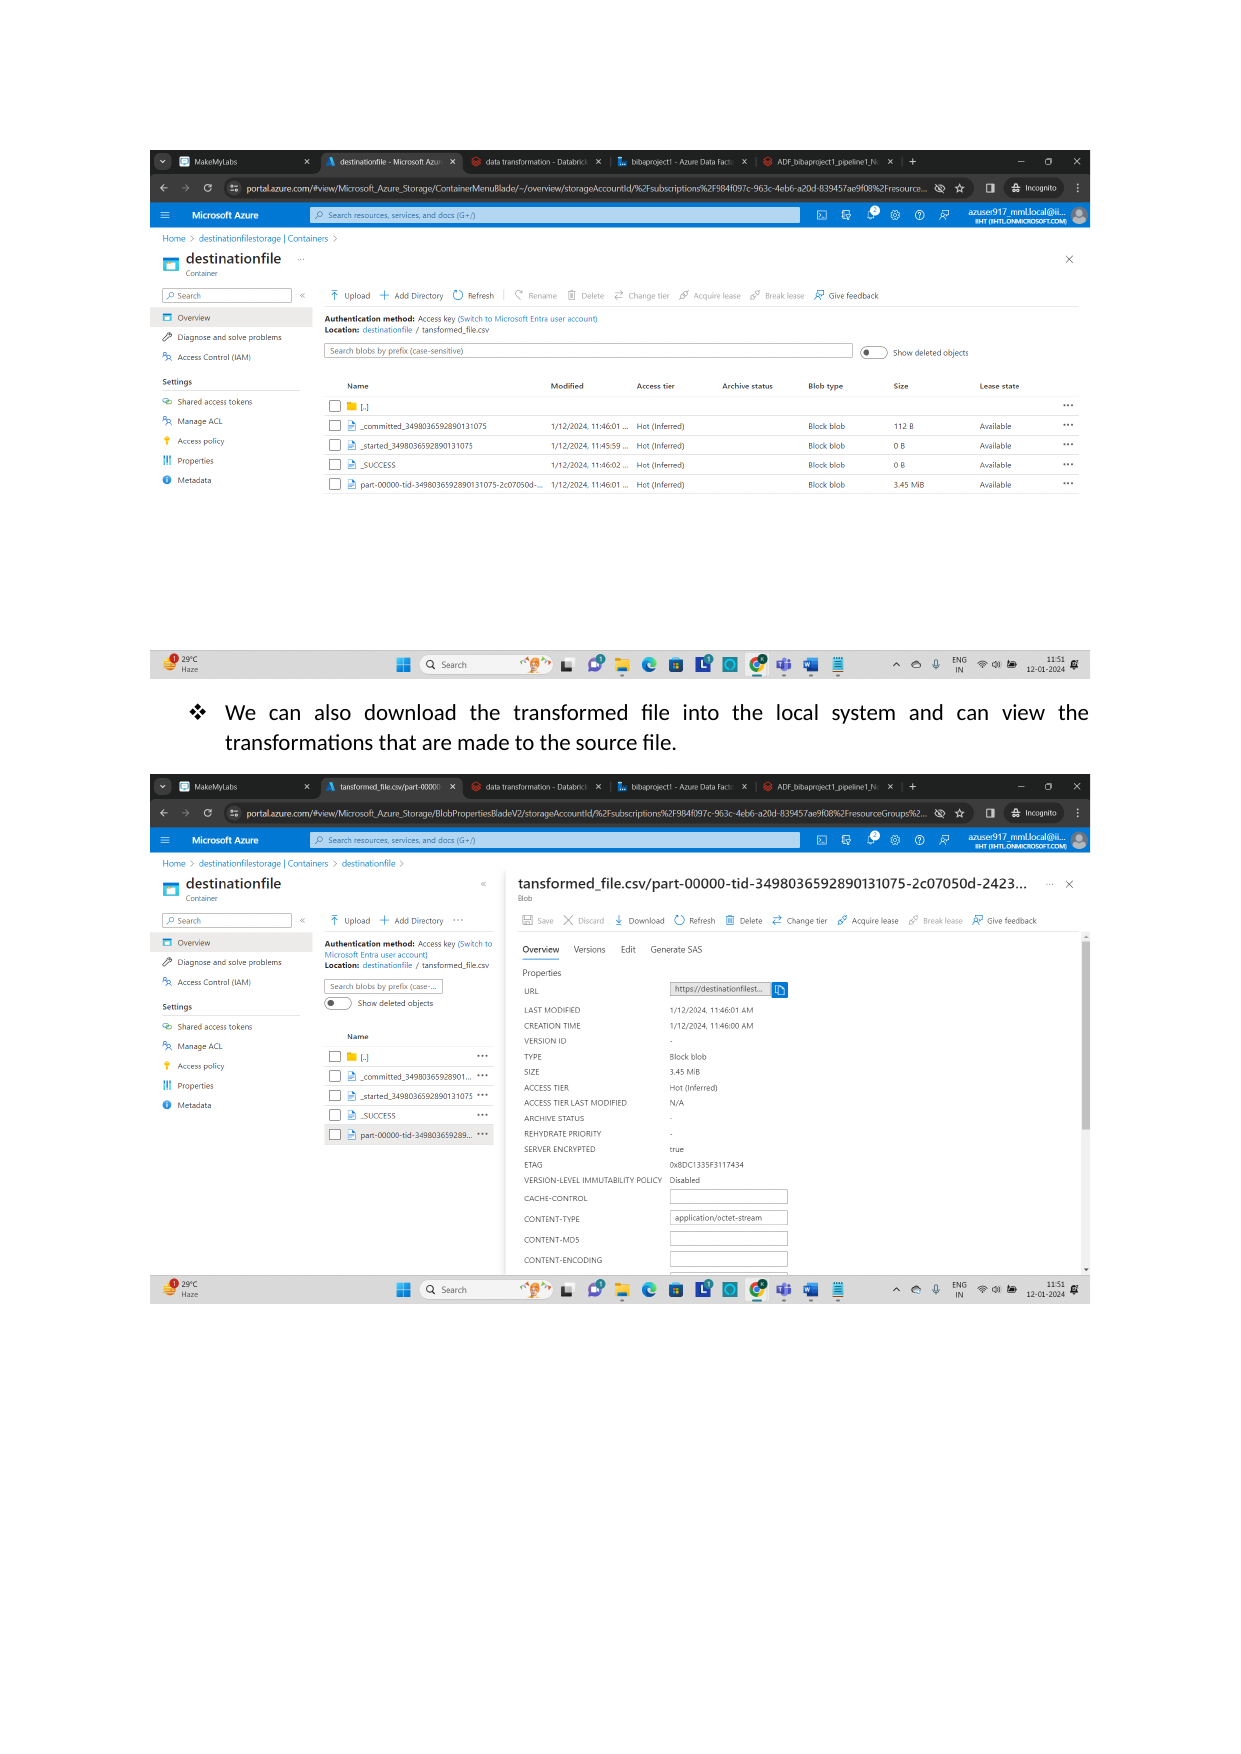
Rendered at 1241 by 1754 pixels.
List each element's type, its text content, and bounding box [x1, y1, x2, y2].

picture [150, 150, 1091, 679]
picture [150, 774, 1091, 1304]
list We can also download the transformed file into the local system and can view the transformations that are made to the source file. [187, 698, 1090, 756]
